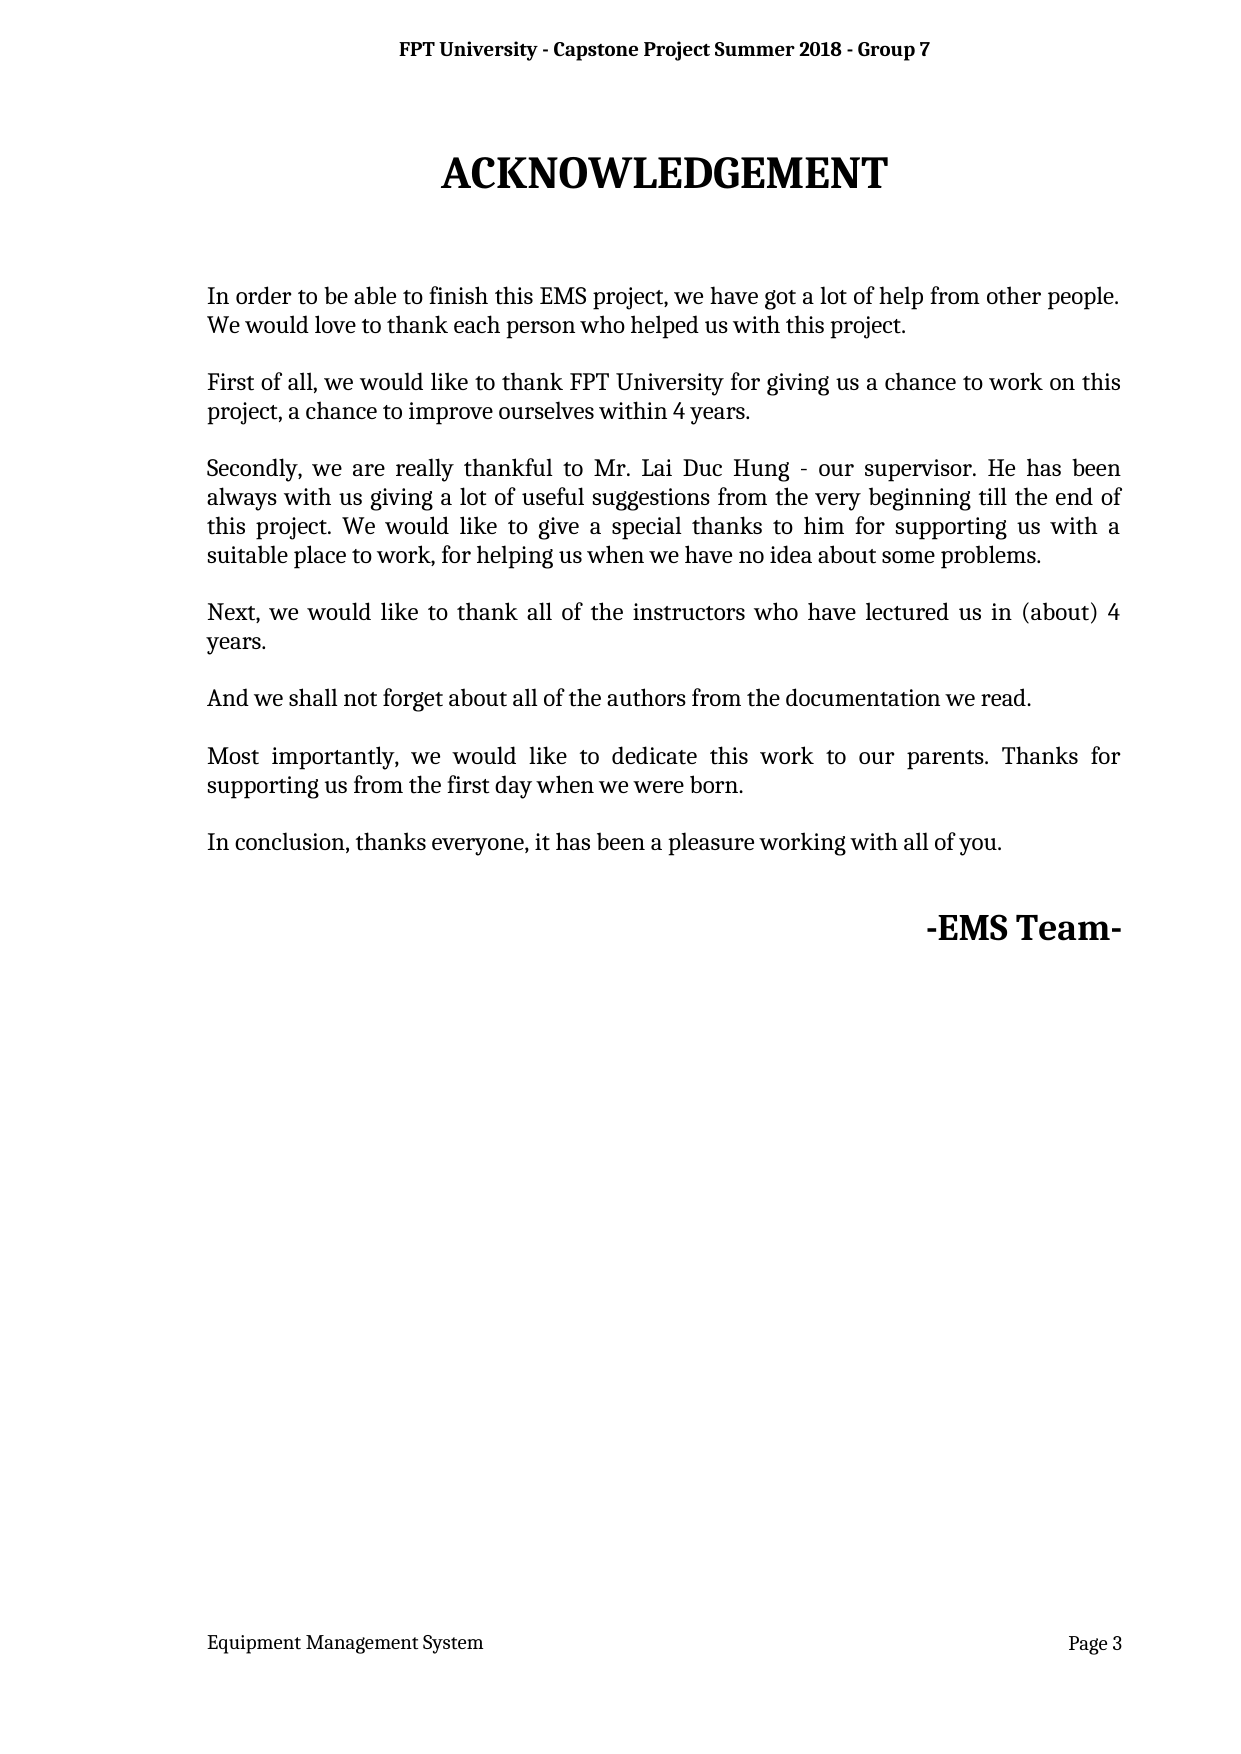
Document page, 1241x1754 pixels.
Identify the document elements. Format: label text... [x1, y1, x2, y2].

text In conclusion, thanks everyone, it has been a pleasure working with all of you. [207, 828, 1122, 857]
text Most importantly, we would like to dedicate this work to our parents. Thanks for supporting us from the first day when we were born. [207, 742, 1122, 799]
text ACKNOWLEDGEMENT [207, 148, 1122, 200]
subtitle -EMS Team- [207, 907, 1122, 950]
text Secondly, we are really thankful to Mr. Lai Duc Hung - our supervisor. He has been always with us giving a lot of useful suggestions from the very beginning till the end of this project. We would like to give a special thanks to him for supporting us with a suitable place to work, for helping us when we have no idea about some problems. [207, 454, 1122, 569]
text And we shall not forget about all of the authors from the documentation we read. [207, 684, 1122, 713]
text In order to be able to finish this EMS project, we have got a lot of help from other people. We would love to thank each person who helped us with this project. [207, 282, 1122, 339]
text First of all, we would like to thank FPT University for giving us a chance to work on this project, a chance to improve ourselves within 4 years. [207, 368, 1122, 426]
text Next, we would like to thank all of the instructors who have lectured us in (about) 4 years. [207, 598, 1122, 656]
